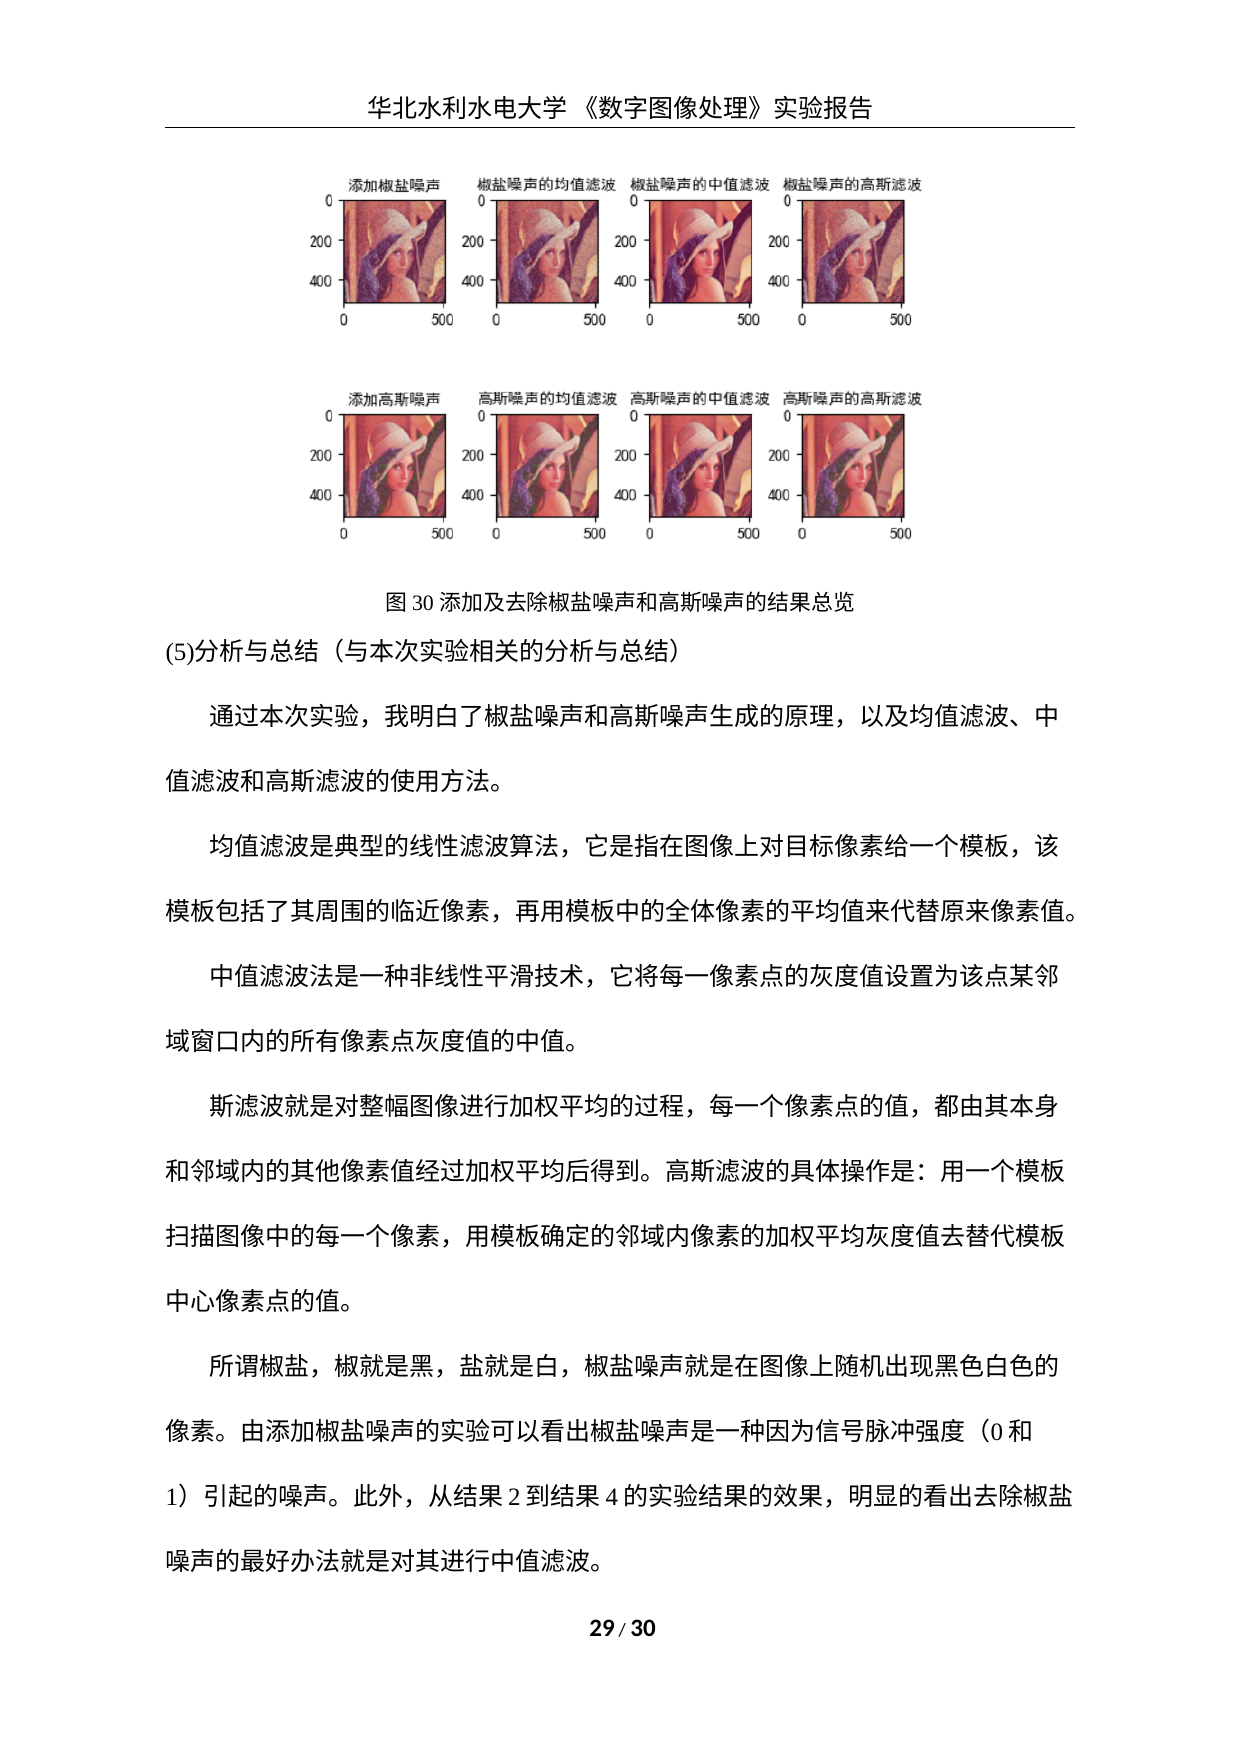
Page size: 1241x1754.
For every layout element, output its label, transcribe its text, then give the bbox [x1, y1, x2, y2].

text 通过本次实验，我明白了椒盐噪声和高斯噪声生成的原理，以及均值滤波、中值滤波和高斯滤波的使用方法。 [165, 682, 1075, 812]
text 图30 添加及去除椒盐噪声和高斯噪声的结果总览 [165, 584, 1075, 617]
picture [303, 162, 938, 567]
text 所谓椒盐，椒就是黑，盐就是白，椒盐噪声就是在图像上随机出现黑色白色的像素。由添加椒盐噪声的实验可以看出椒盐噪声是一种因为信号脉冲强度（0和1）引起的噪声。此外，从结果2到结果4的实验结果的效果，明显的看出去除椒盐噪声的最好办法就是对其进行中值滤波。 [165, 1332, 1075, 1592]
text 斯滤波就是对整幅图像进行加权平均的过程，每一个像素点的值，都由其本身和邻域内的其他像素值经过加权平均后得到。高斯滤波的具体操作是：用一个模板扫描图像中的每一个像素，用模板确定的邻域内像素的加权平均灰度值去替代模板中心像素点的值。 [165, 1072, 1075, 1332]
text 中值滤波法是一种非线性平滑技术，它将每一像素点的灰度值设置为该点某邻域窗口内的所有像素点灰度值的中值。 [165, 942, 1075, 1072]
text (5)分析与总结（与本次实验相关的分析与总结） [165, 617, 1075, 682]
text 均值滤波是典型的线性滤波算法，它是指在图像上对目标像素给一个模板，该模板包括了其周围的临近像素，再用模板中的全体像素的平均值来代替原来像素值。 [165, 812, 1075, 942]
